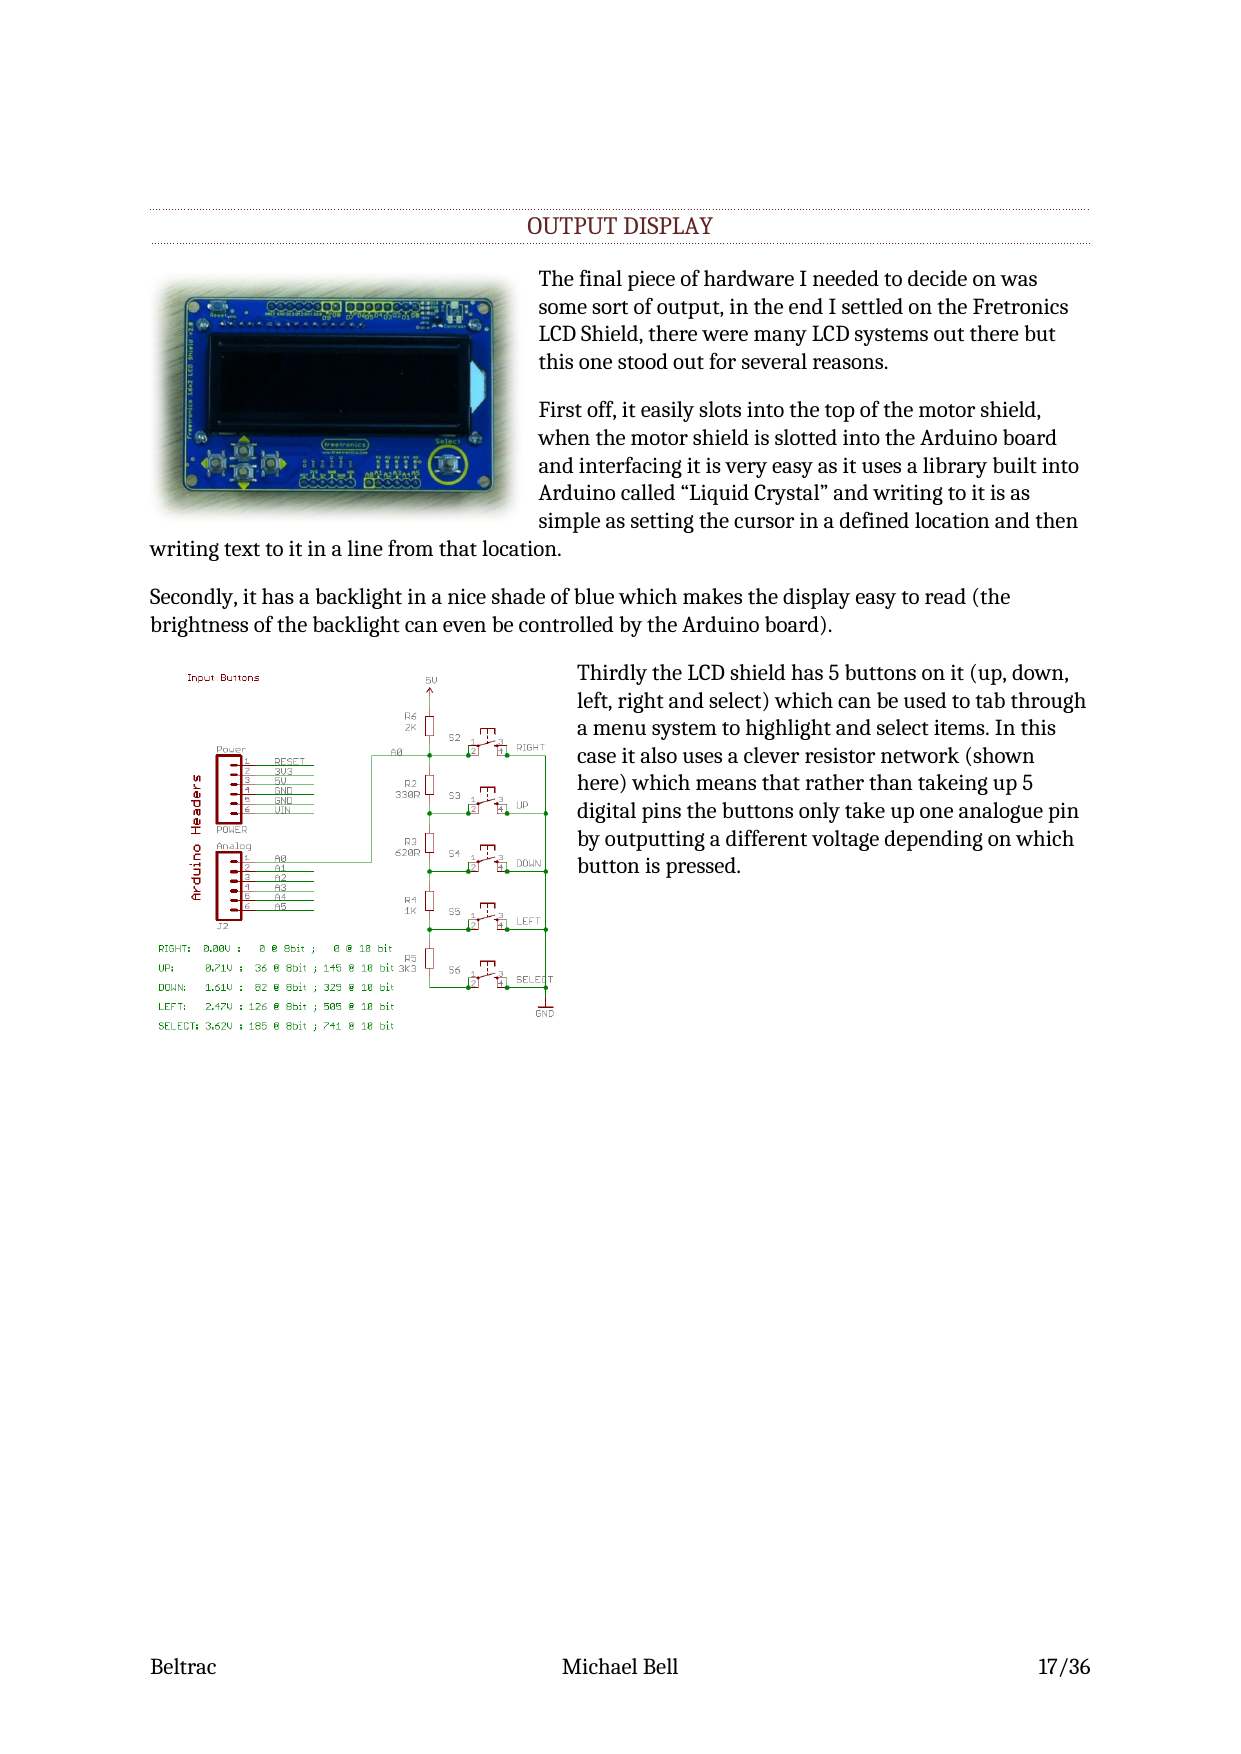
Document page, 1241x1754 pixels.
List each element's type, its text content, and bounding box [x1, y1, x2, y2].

picture [155, 666, 558, 1036]
text The final piece of hardware I needed to decide on was some sort of output, in the end I settled on the Fretronics LCD Shield, there were many LCD systems out there but this one stood out for several reasons. [150, 266, 1090, 375]
text First off, it easily slots into the top of the motor shield, when the motor shield is slotted into the Arduino board and interfacing it is very easy as it uses a library built into Arduino called “Liquid Crystal” and writing to it is as simple as setting the cursor in a defined location and then writing text to it in a line from that location. [150, 397, 1090, 562]
picture [177, 375, 494, 397]
text Thirdly the LCD shield has 5 buttons on it (up, down, left, right and select) which can be used to tab through a menu system to highlight and select items. In this case it also uses a clever resistor network (shown here) which means that rather than takeing up 5 digital pins the buttons only take up one analogue pin by outputting a different voltage depending on which button is pressed. [150, 660, 1090, 879]
subtitle output display [150, 209, 1090, 244]
text Secondly, it has a backlight in a nice shade of blue which makes the display easy to read (the brightness of the backlight can even be controlled by the Arduino board). [150, 584, 1090, 638]
